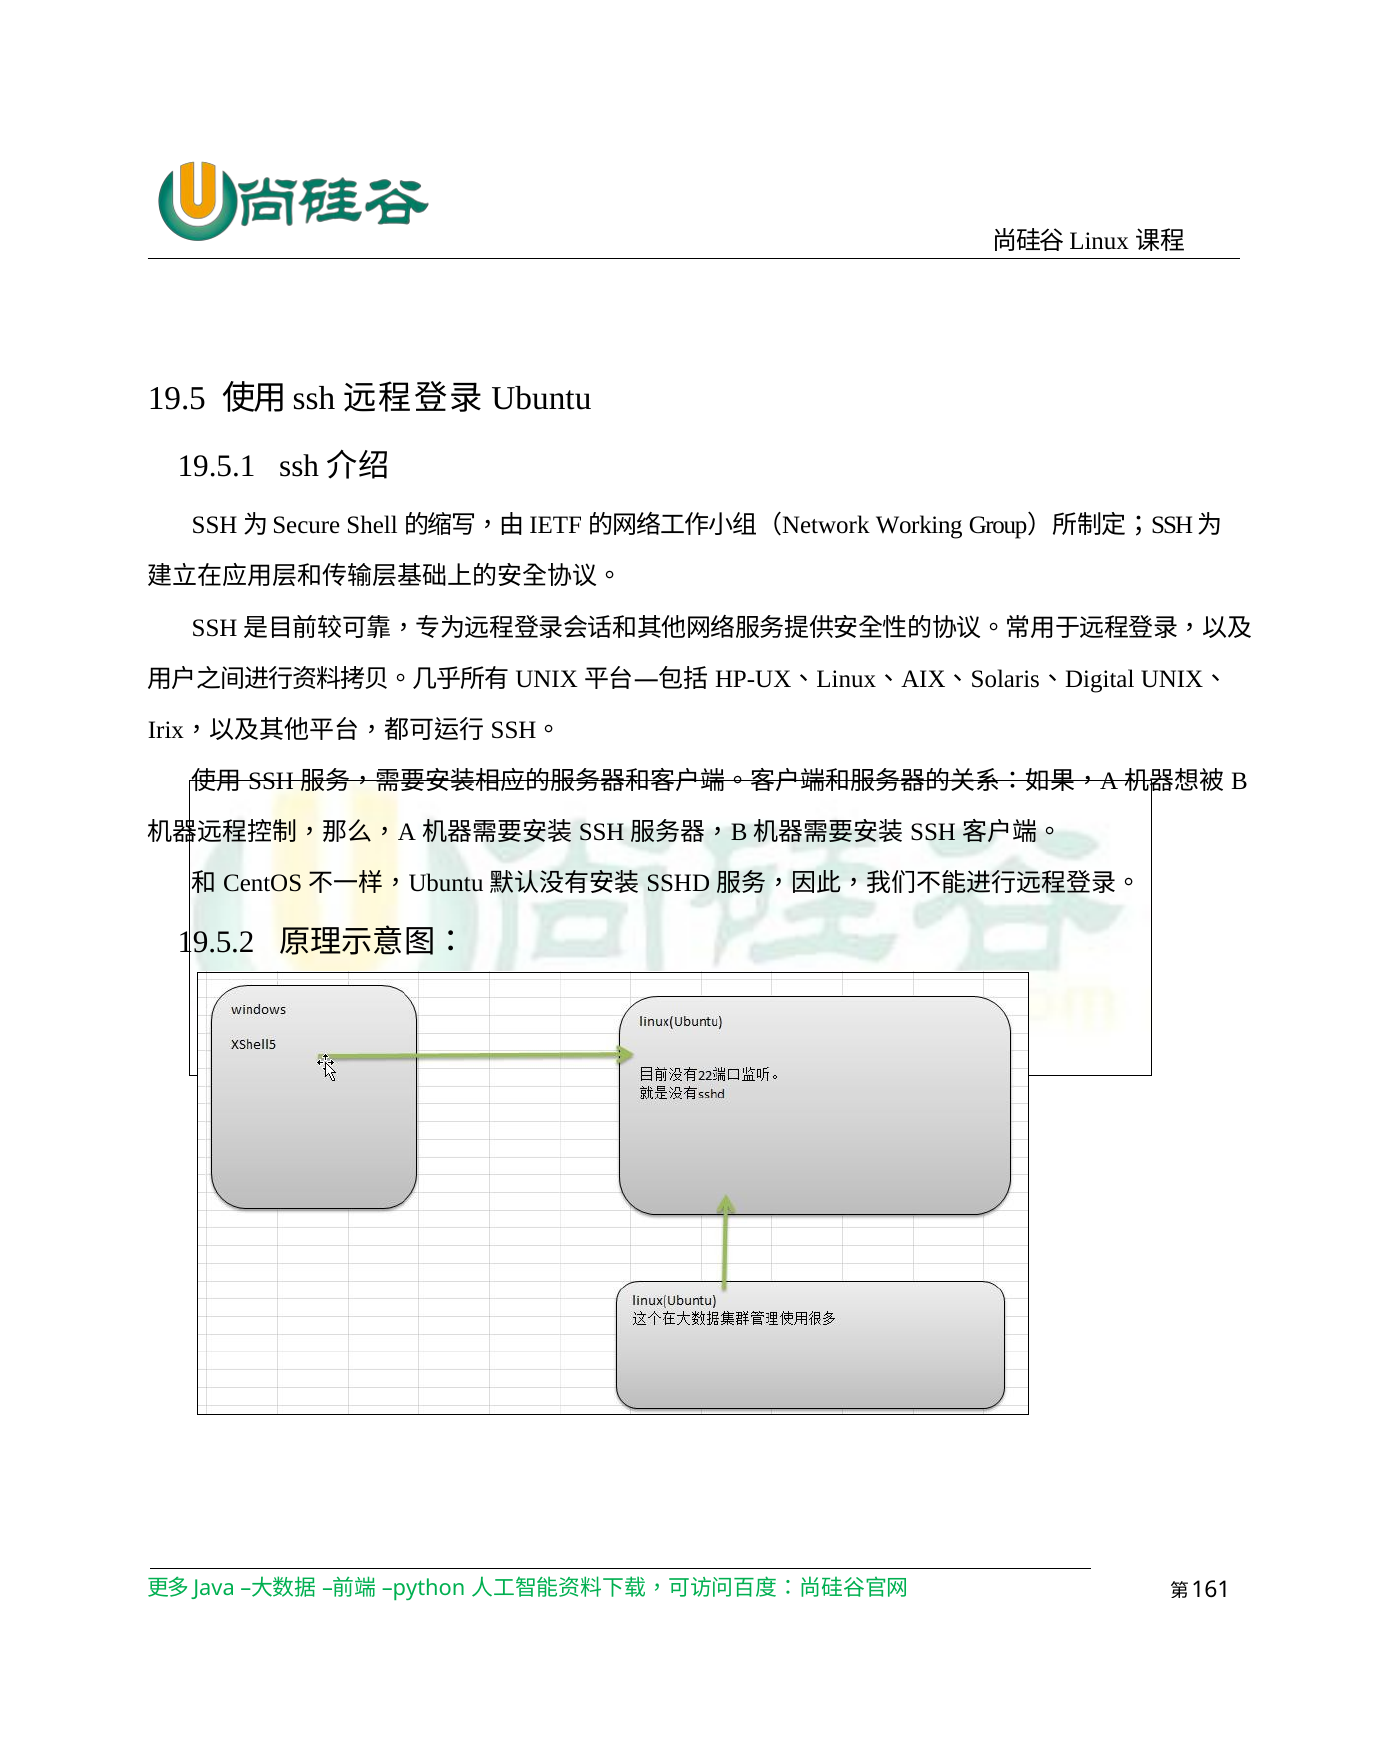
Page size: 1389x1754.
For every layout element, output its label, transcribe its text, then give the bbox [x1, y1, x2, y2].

picture [147, 153, 436, 249]
text 使用 SSH 服务，需要安装相应的服务器和客户端。客户端和服务器的关系：如果，A 机器想被 B [191, 763, 1338, 797]
subtitle ssh 介绍 [177, 443, 1338, 485]
picture [198, 973, 1028, 1414]
picture [190, 962, 1151, 1075]
picture [190, 781, 1151, 813]
text SSH 为 Secure Shell 的缩写，由 IETF 的网络工作小组（Network Working Group）所制定；SSH 为建立在应用层和传输层基础上的安全协议。 [148, 506, 1243, 592]
text SSH 是目前较可靠，专为远程登录会话和其他网络服务提供安全性的协议。常用于远程登录，以及用户之间进行资料拷贝。几乎所有 UNIX 平台—包括 HP-UX、Linux、AIX、Solaris、Digital UNIX、 [148, 609, 1255, 694]
text 机器远程控制，那么，A 机器需要安装 SSH 服务器，B 机器需要安装 SSH 客户端。 [148, 813, 1338, 848]
picture [190, 848, 1151, 919]
subtitle 使用 ssh 远程登录Ubuntu [148, 374, 1338, 419]
text Irix，以及其他平台，都可运行 SSH。 [148, 712, 1338, 746]
text 和 CentOS 不一样，Ubuntu 默认没有安装 SSHD 服务，因此，我们不能进行远程登录。 [191, 864, 1338, 898]
subtitle 原理示意图： [177, 919, 1338, 962]
